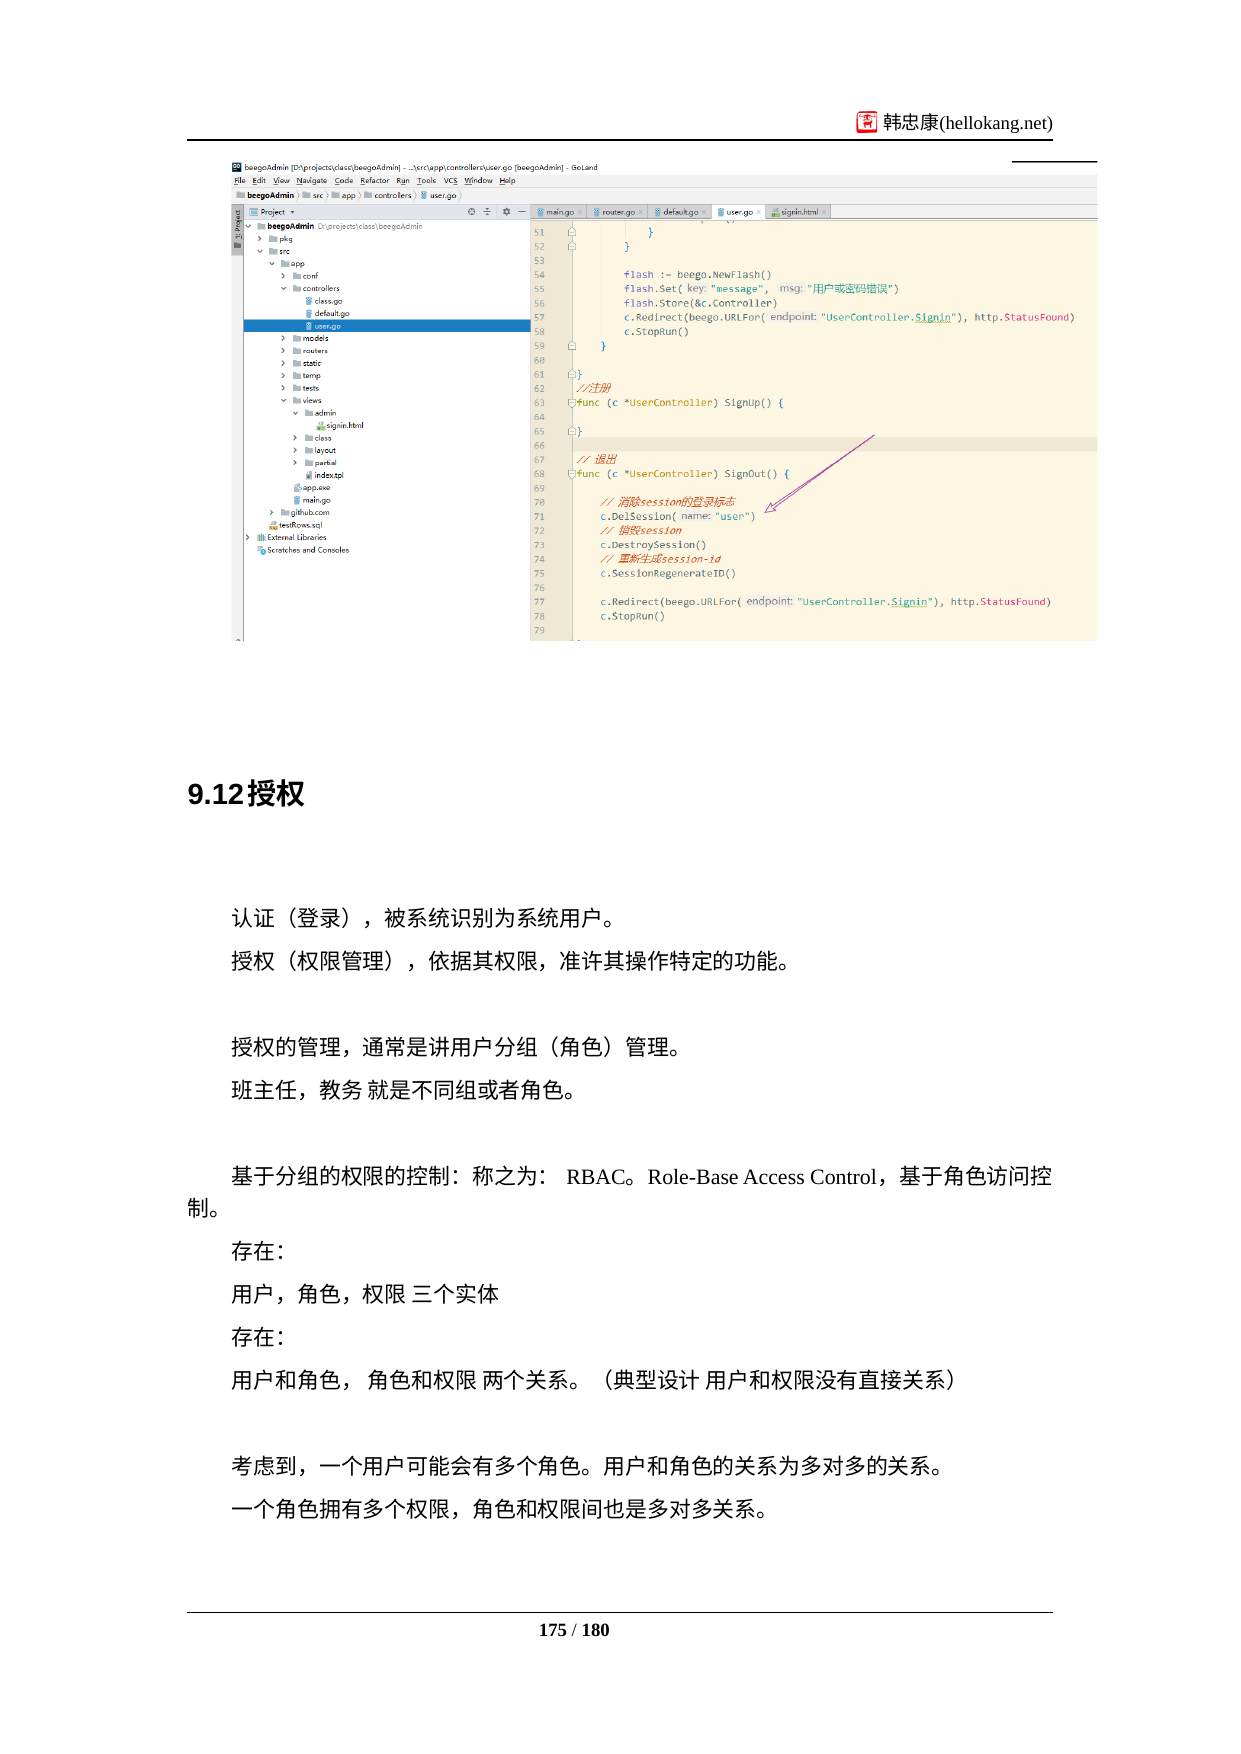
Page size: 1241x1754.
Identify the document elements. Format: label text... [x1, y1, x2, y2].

text 考虑到，一个用户可能会有多个角色。用户和角色的关系为多对多的关系。 [187, 1448, 1053, 1481]
picture [856, 111, 878, 133]
subtitle 授权 [187, 759, 1053, 824]
text 认证（登录），被系统识别为系统用户。 [187, 901, 1053, 933]
text 存在： [187, 1320, 1053, 1352]
text 一个角色拥有多个权限，角色和权限间也是多对多关系。 [187, 1491, 1053, 1524]
text 授权的管理，通常是讲用户分组（角色）管理。 [187, 1030, 1053, 1062]
text 用户和角色， 角色和权限 两个关系。（典型设计 用户和权限没有直接关系） [187, 1363, 1053, 1395]
text 基于分组的权限的控制：称之为： RBAC。Role-Base Access Control，基于角色访问控制。 [187, 1158, 1053, 1223]
text 用户，角色，权限 三个实体 [187, 1277, 1053, 1309]
text 授权（权限管理），依据其权限，准许其操作特定的功能。 [187, 944, 1053, 976]
text 存在： [187, 1234, 1053, 1266]
picture [231, 161, 1098, 641]
text 班主任，教务 就是不同组或者角色。 [187, 1073, 1053, 1105]
